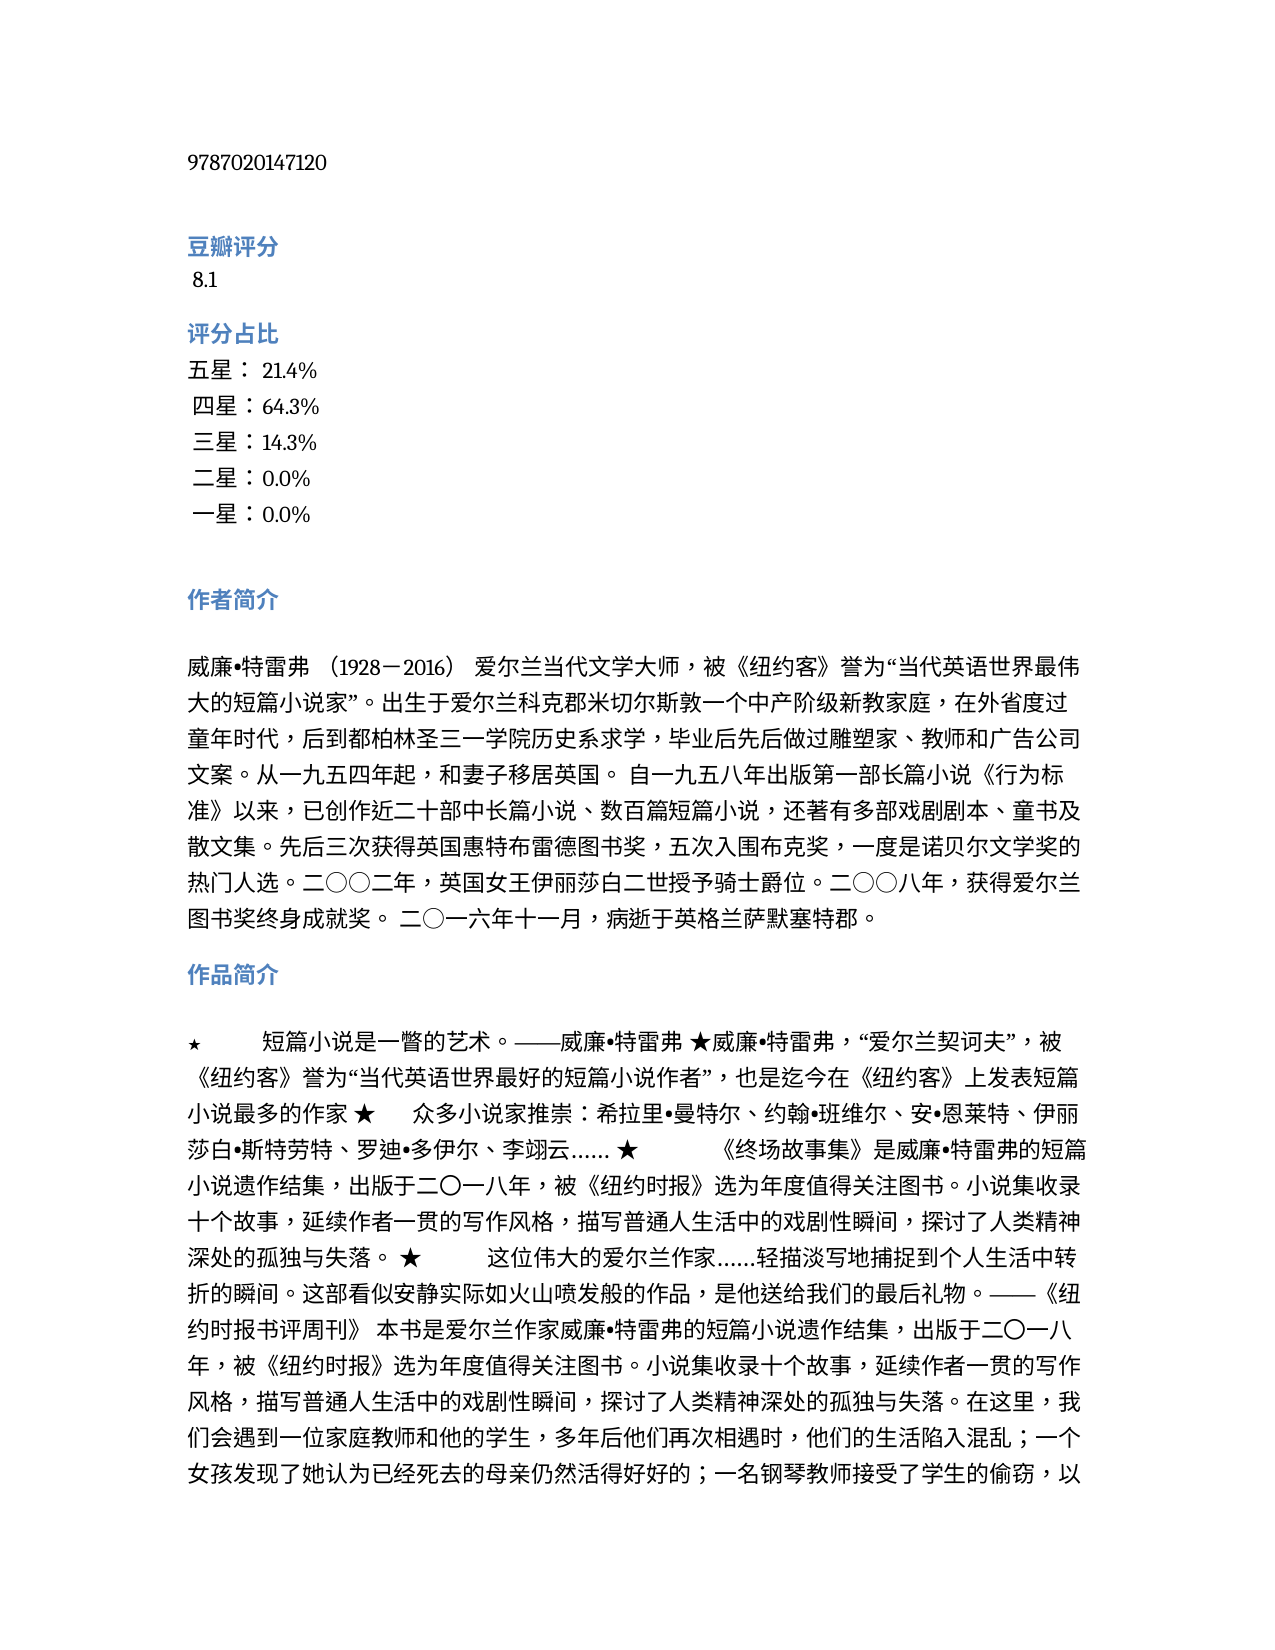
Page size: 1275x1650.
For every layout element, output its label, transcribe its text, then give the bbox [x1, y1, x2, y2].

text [187, 995, 1087, 1489]
text 8.1 [187, 267, 1087, 293]
text 五星： 21.4% 四星： 64.3% 三星： 14.3% 二星： 0.0% 一星： 0.0% [187, 354, 1087, 559]
subtitle 作品简介 [187, 959, 1087, 991]
subtitle 作者简介 [187, 584, 1087, 615]
subtitle 豆瓣评分 [187, 231, 1087, 262]
subtitle 评分占比 [187, 318, 1087, 349]
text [187, 150, 1087, 207]
text 威廉•特雷弗 （1928－2016） 爱尔兰当代文学大师，被《纽约客》誉为“当代英语世界最伟大的短篇小说家”。出生于爱尔兰科克郡米切尔斯敦一个中产阶级新教家庭，在外省度过童年时代，后到都柏林圣三一学院历史系求学，毕业后先后做过雕塑家、教师和广告公司文案。从一九五四年起，和妻子移居英国。 自一九五八年出版第一部长篇小说《行为标准》以来，已创作近二十部中长篇小说、数百篇短篇小说，还著有多部戏剧剧本、童书及散文集。先后三次获得英国惠特布雷德图书奖，五次入围布克奖，一度是诺贝尔文学奖的热门人选。二○○二年，英国女王伊丽莎白二世授予骑士爵位。二○○八年，获得爱尔兰图书奖终身成就奖。 二○一六年十一月，病逝于英格兰萨默塞特郡。 [187, 620, 1087, 934]
